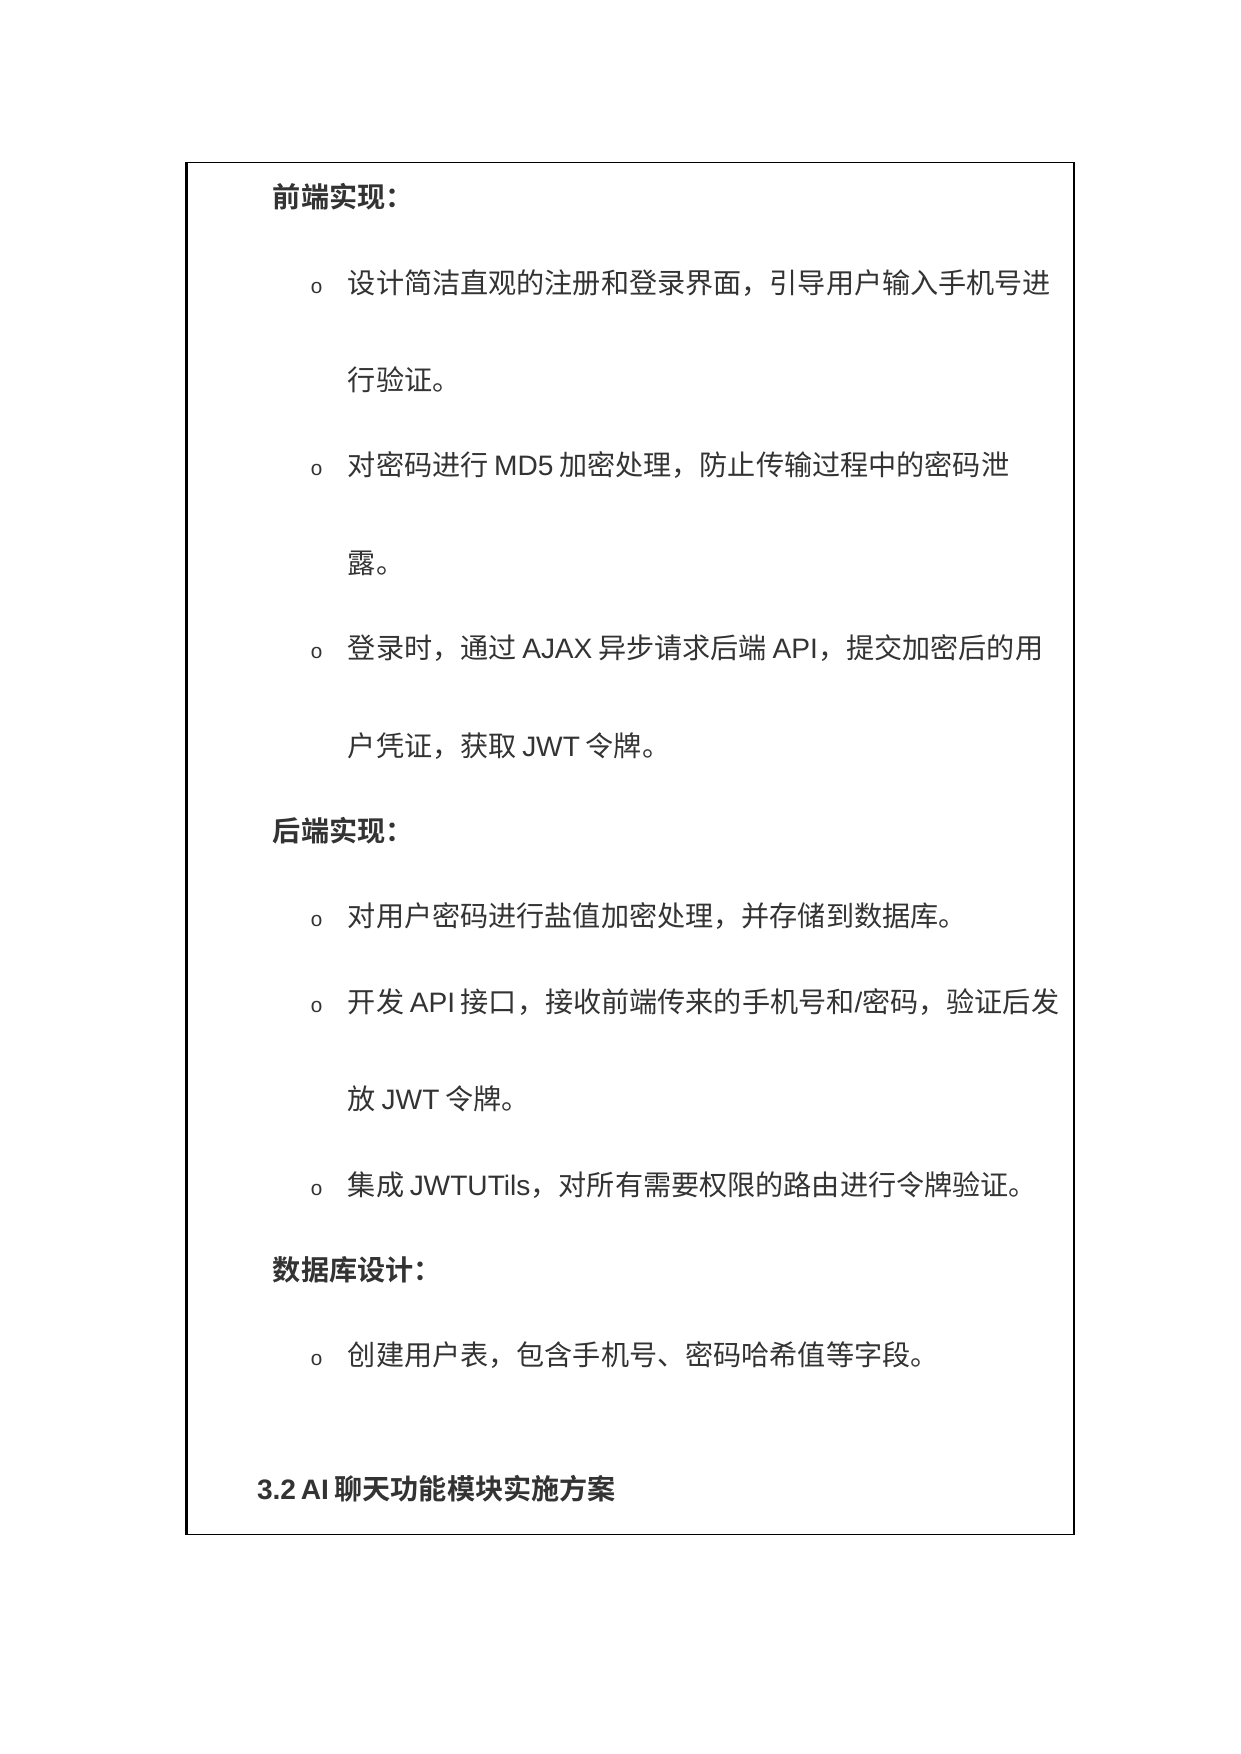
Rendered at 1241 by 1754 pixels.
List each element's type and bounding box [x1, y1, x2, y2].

table_cell [188, 163, 1073, 1534]
